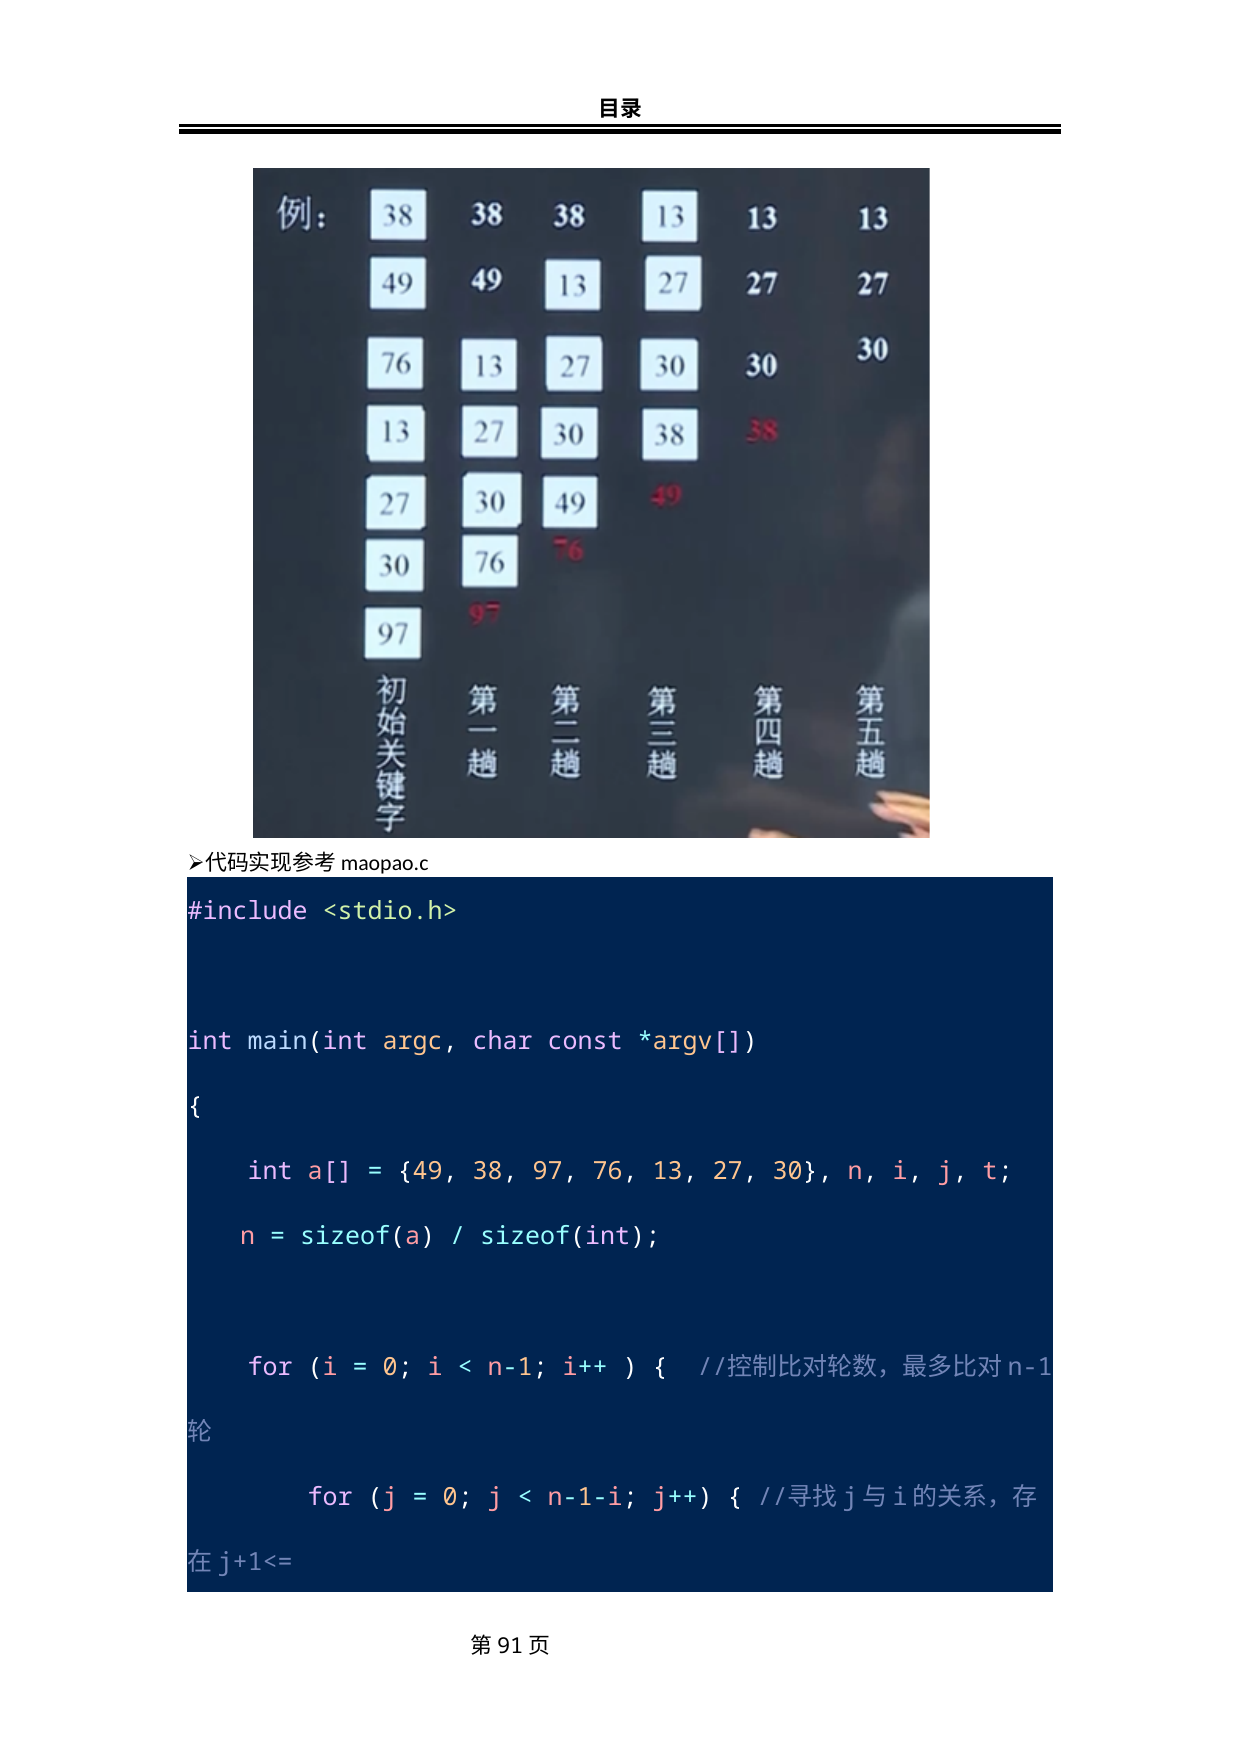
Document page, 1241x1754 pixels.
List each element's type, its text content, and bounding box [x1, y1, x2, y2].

text n = sizeof(a) / sizeof(int); [187, 1202, 1053, 1267]
picture [253, 168, 930, 838]
text for (j = 0; j < n-1-i; j++) { //寻找j与i的关系，存在j+1<= [187, 1462, 1053, 1592]
text #include <stdio.h> [187, 877, 1053, 942]
text int a[] = {49, 38, 97, 76, 13, 27, 30}, n, i, j, t; [187, 1137, 1053, 1202]
text for (i = 0; i < n-1; i++ ) { //控制比对轮数，最多比对n-1轮 [187, 1332, 1053, 1462]
text { [187, 1072, 1053, 1137]
text int main(int argc, char const *argv[]) [187, 1007, 1053, 1072]
list 代码实现参考maopao.c [187, 844, 1053, 877]
